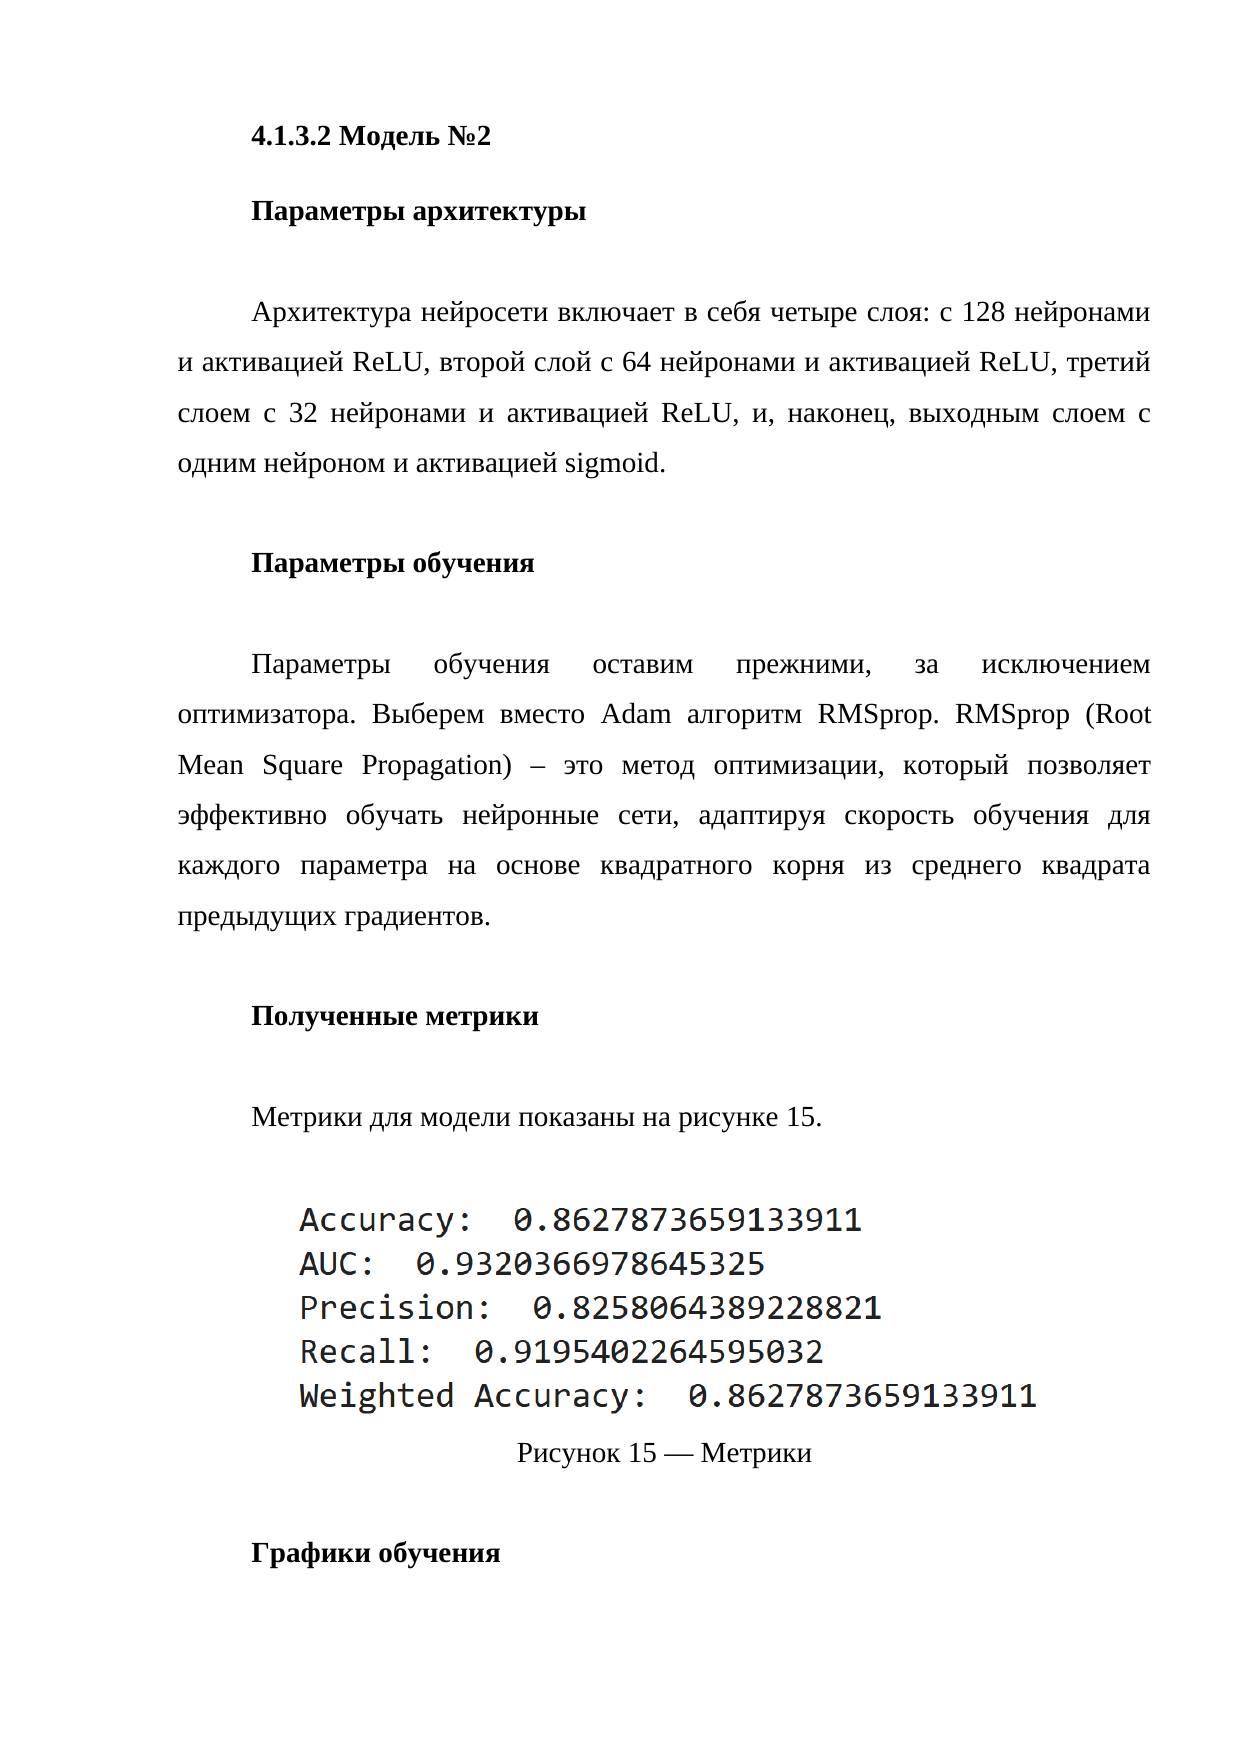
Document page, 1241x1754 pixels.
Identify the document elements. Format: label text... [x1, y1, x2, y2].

text 4.1.3.2 Модель №2 [251, 118, 1152, 152]
text Параметры обучения [177, 546, 1152, 579]
text Параметры архитектуры [177, 193, 1152, 227]
text Рисунок 15 — Метрики [177, 1435, 1152, 1468]
text Параметры обучения оставим прежними, за исключением оптимизатора. Выберем вместо Adam алгоритм RMSprop. RMSprop (Root Mean Square Propagation) – это метод оптимизации, который позволяет эффективно обучать нейронные сети, адаптируя скорость обучения для каждого параметра на основе квадратного корня из среднего квадрата предыдущих градиентов. [177, 646, 1152, 931]
text Графики обучения [177, 1536, 1152, 1569]
text Полученные метрики [177, 998, 1152, 1032]
picture [283, 1199, 1046, 1419]
text Архитектура нейросети включает в себя четыре слоя: с 128 нейронами и активацией ReLU, второй слой с 64 нейронами и активацией ReLU, третий слоем с 32 нейронами и активацией ReLU, и, наконец, выходным слоем с одним нейроном и активацией sigmoid. [177, 294, 1152, 478]
text Метрики для модели показаны на рисунке 15. [177, 1099, 1152, 1133]
